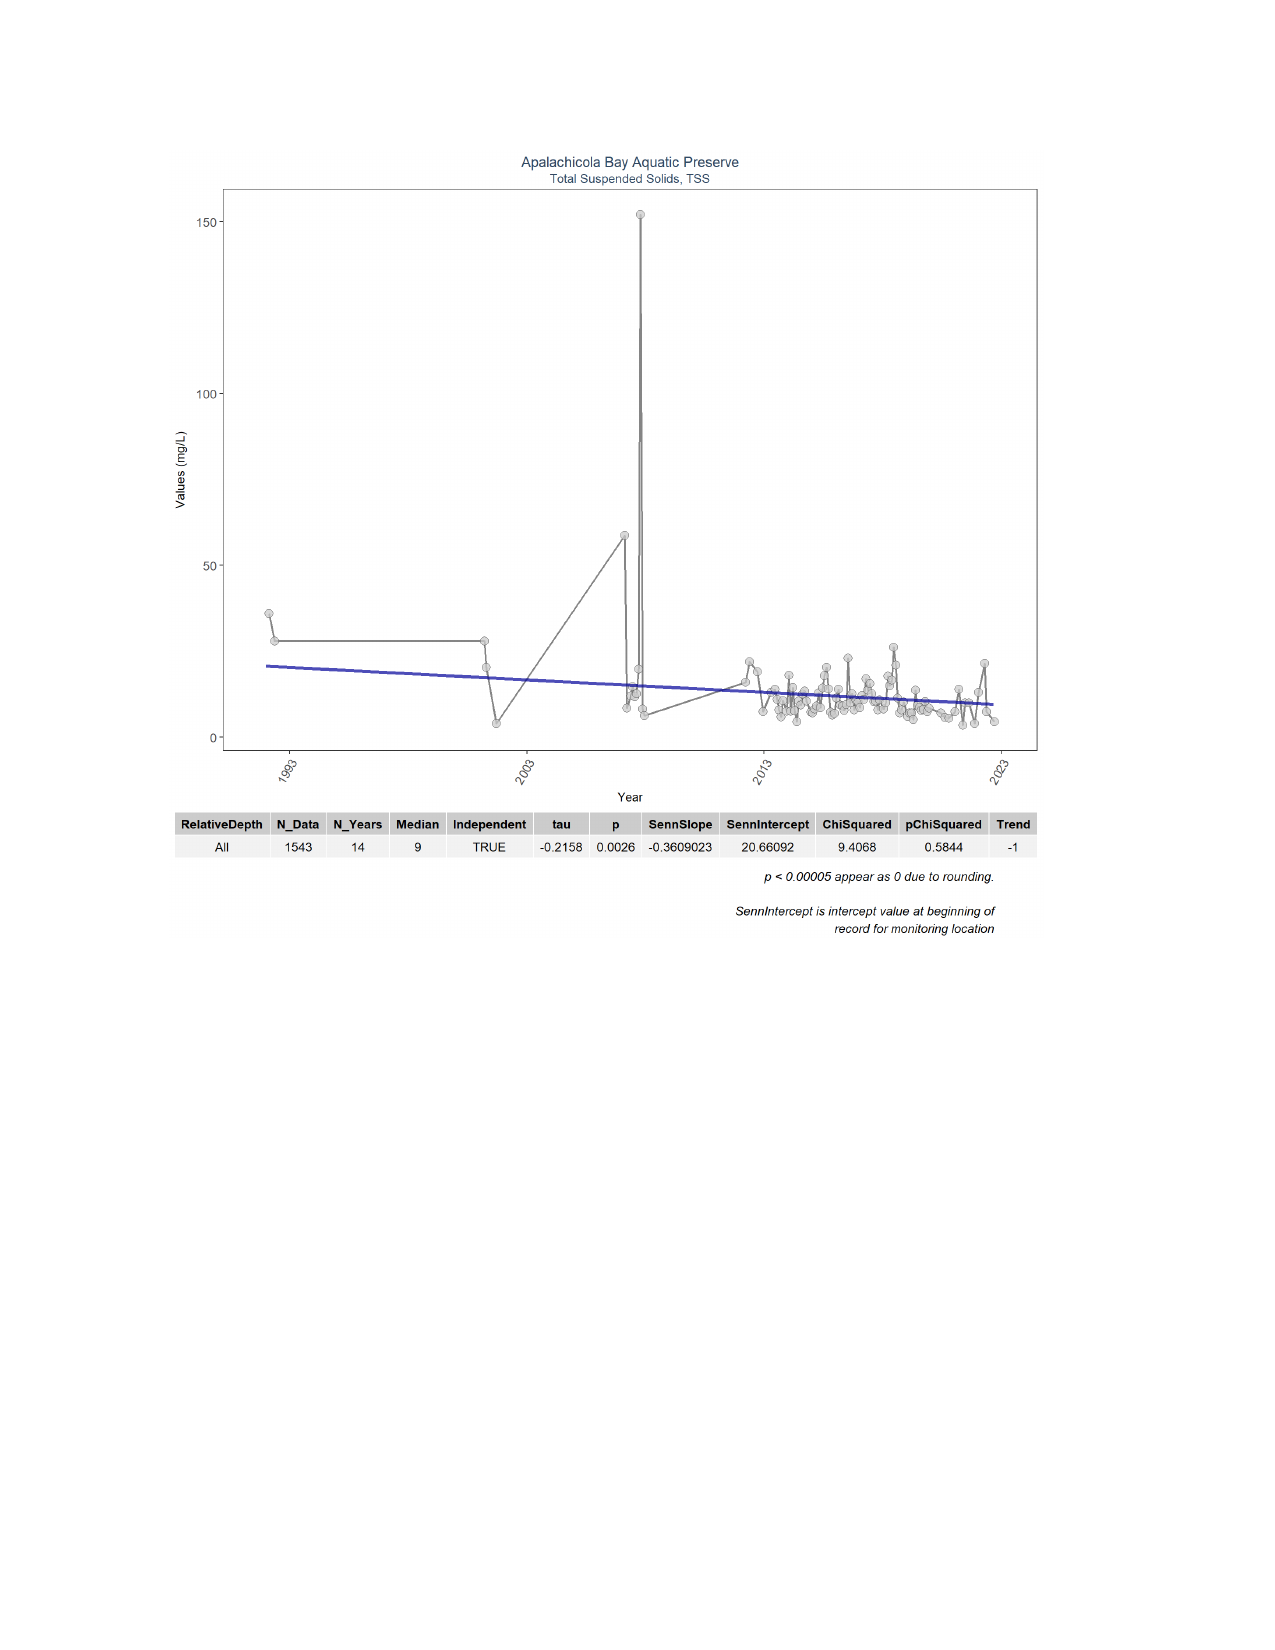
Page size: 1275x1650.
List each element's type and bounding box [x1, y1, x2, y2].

picture [168, 150, 1044, 938]
